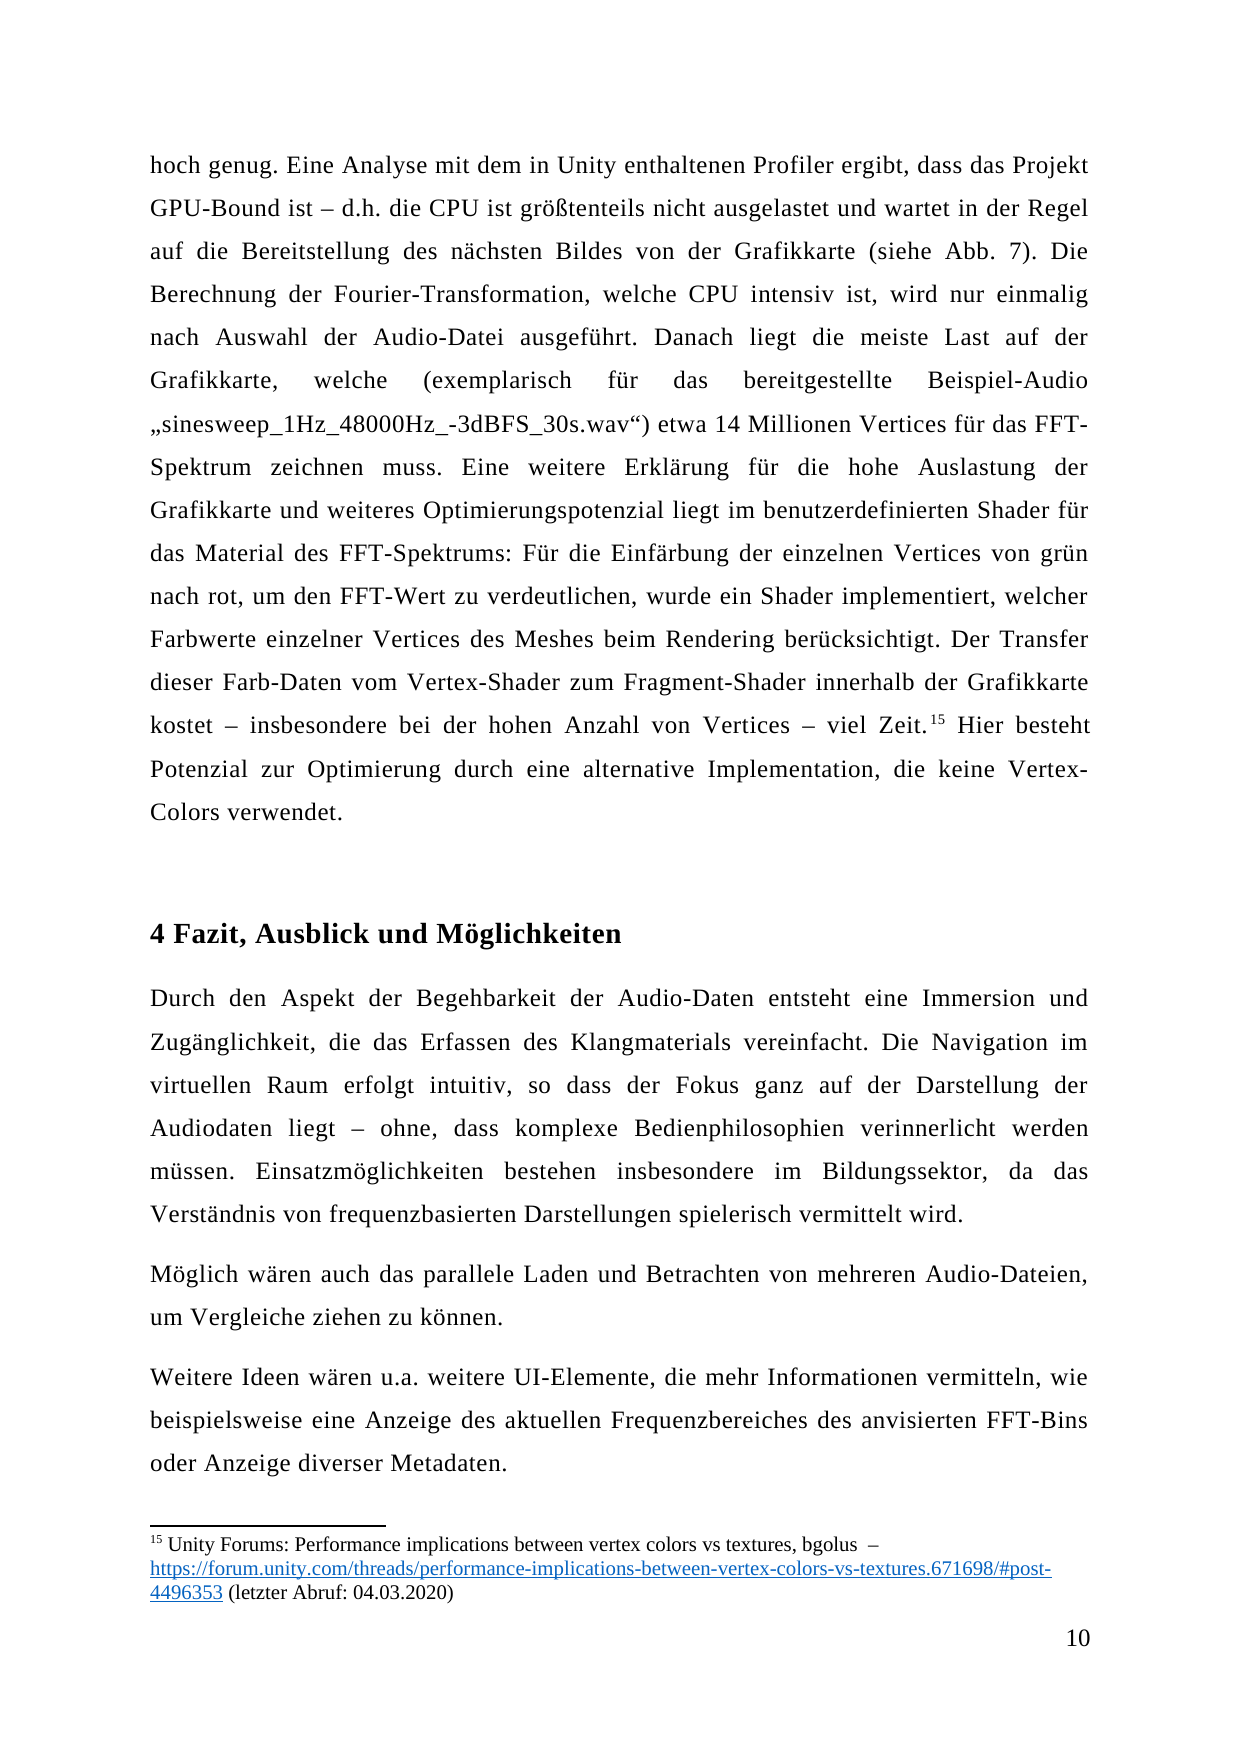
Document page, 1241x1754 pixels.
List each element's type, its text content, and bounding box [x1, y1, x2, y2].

text Möglich wären auch das parallele Laden und Betrachten von mehreren Audio-Dateien, um Vergleiche ziehen zu können. [150, 1259, 1090, 1331]
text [150, 150, 1090, 826]
text Weitere Ideen wären u.a. weitere UI-Elemente, die mehr Informationen vermitteln, wie beispielsweise eine Anzeige des aktuellen Frequenzbereiches des anvisierten FFT-Bins oder Anzeige diverser Metadaten. [150, 1362, 1090, 1477]
subtitle 4 Fazit, Ausblick und Möglichkeiten [150, 916, 1090, 950]
text Durch den Aspekt der Begehbarkeit der Audio-Daten entsteht eine Immersion und Zugänglichkeit, die das Erfassen des Klangmaterials vereinfacht. Die Navigation im virtuellen Raum erfolgt intuitiv, so dass der Fokus ganz auf der Darstellung der Audiodaten liegt – ohne, dass komplexe Bedienphilosophien verinnerlicht werden müssen. Einsatzmöglichkeiten bestehen insbesondere im Bildungssektor, da das Verständnis von frequenzbasierten Darstellungen spielerisch vermittelt wird. [150, 983, 1090, 1228]
